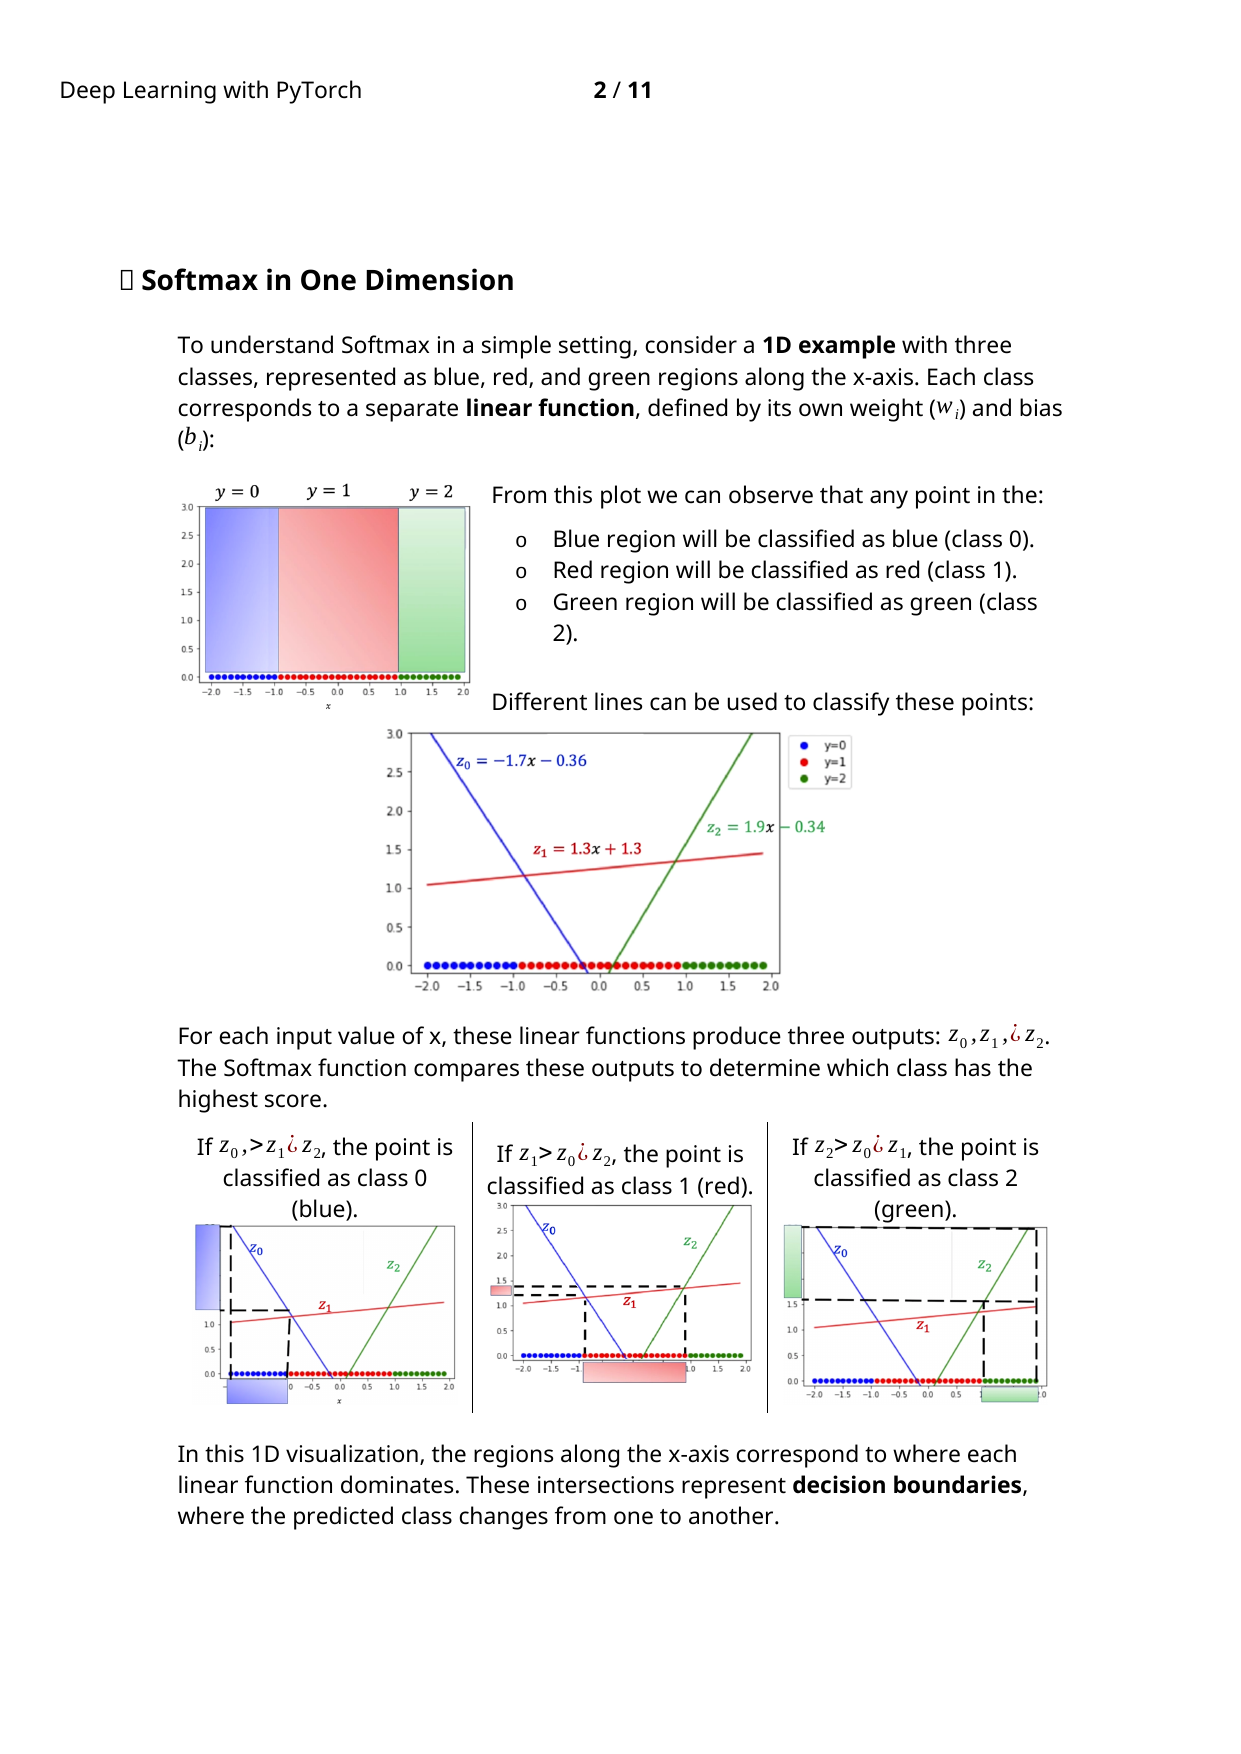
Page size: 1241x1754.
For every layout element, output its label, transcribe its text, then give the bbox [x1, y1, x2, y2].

table_header If ​, the point is classified as class 0 (blue). [177, 1122, 472, 1413]
table_header If ​, the point is classified as class 1 (red). [473, 1122, 767, 1413]
list Green region will be classified as green (class 2). [515, 586, 1063, 648]
text In this 1D visualization, the regions along the x-axis correspond to where each linear function dominates. These intersections represent decision boundaries, where the predicted class changes from one to another. [177, 1438, 1063, 1531]
list Blue region will be classified as blue (class 0). [515, 523, 1063, 554]
picture [177, 481, 473, 710]
text For each input value of x, these linear functions produce three outputs: ​. The Softmax function compares these outputs to determine which class has the highest score. [177, 1020, 1063, 1114]
table_header If ​, the point is classified as class 2 (green). [768, 1122, 1063, 1413]
text From this plot we can observe that any point in the: [177, 479, 1063, 511]
subtitle 🔹 Softmax in One Dimension [118, 260, 1063, 298]
list Red region will be classified as red (class 1). [515, 554, 1063, 586]
text Different lines can be used to classify these points: [177, 686, 1063, 717]
picture [383, 725, 857, 996]
picture [487, 1201, 753, 1384]
picture [192, 1224, 458, 1405]
text To understand Softmax in a simple setting, consider a 1D example with three classes, represented as blue, red, and green regions along the x-axis. Each class corresponds to a separate linear function, defined by its own weight (​) and bias (​): [177, 329, 1063, 454]
picture [782, 1224, 1049, 1405]
